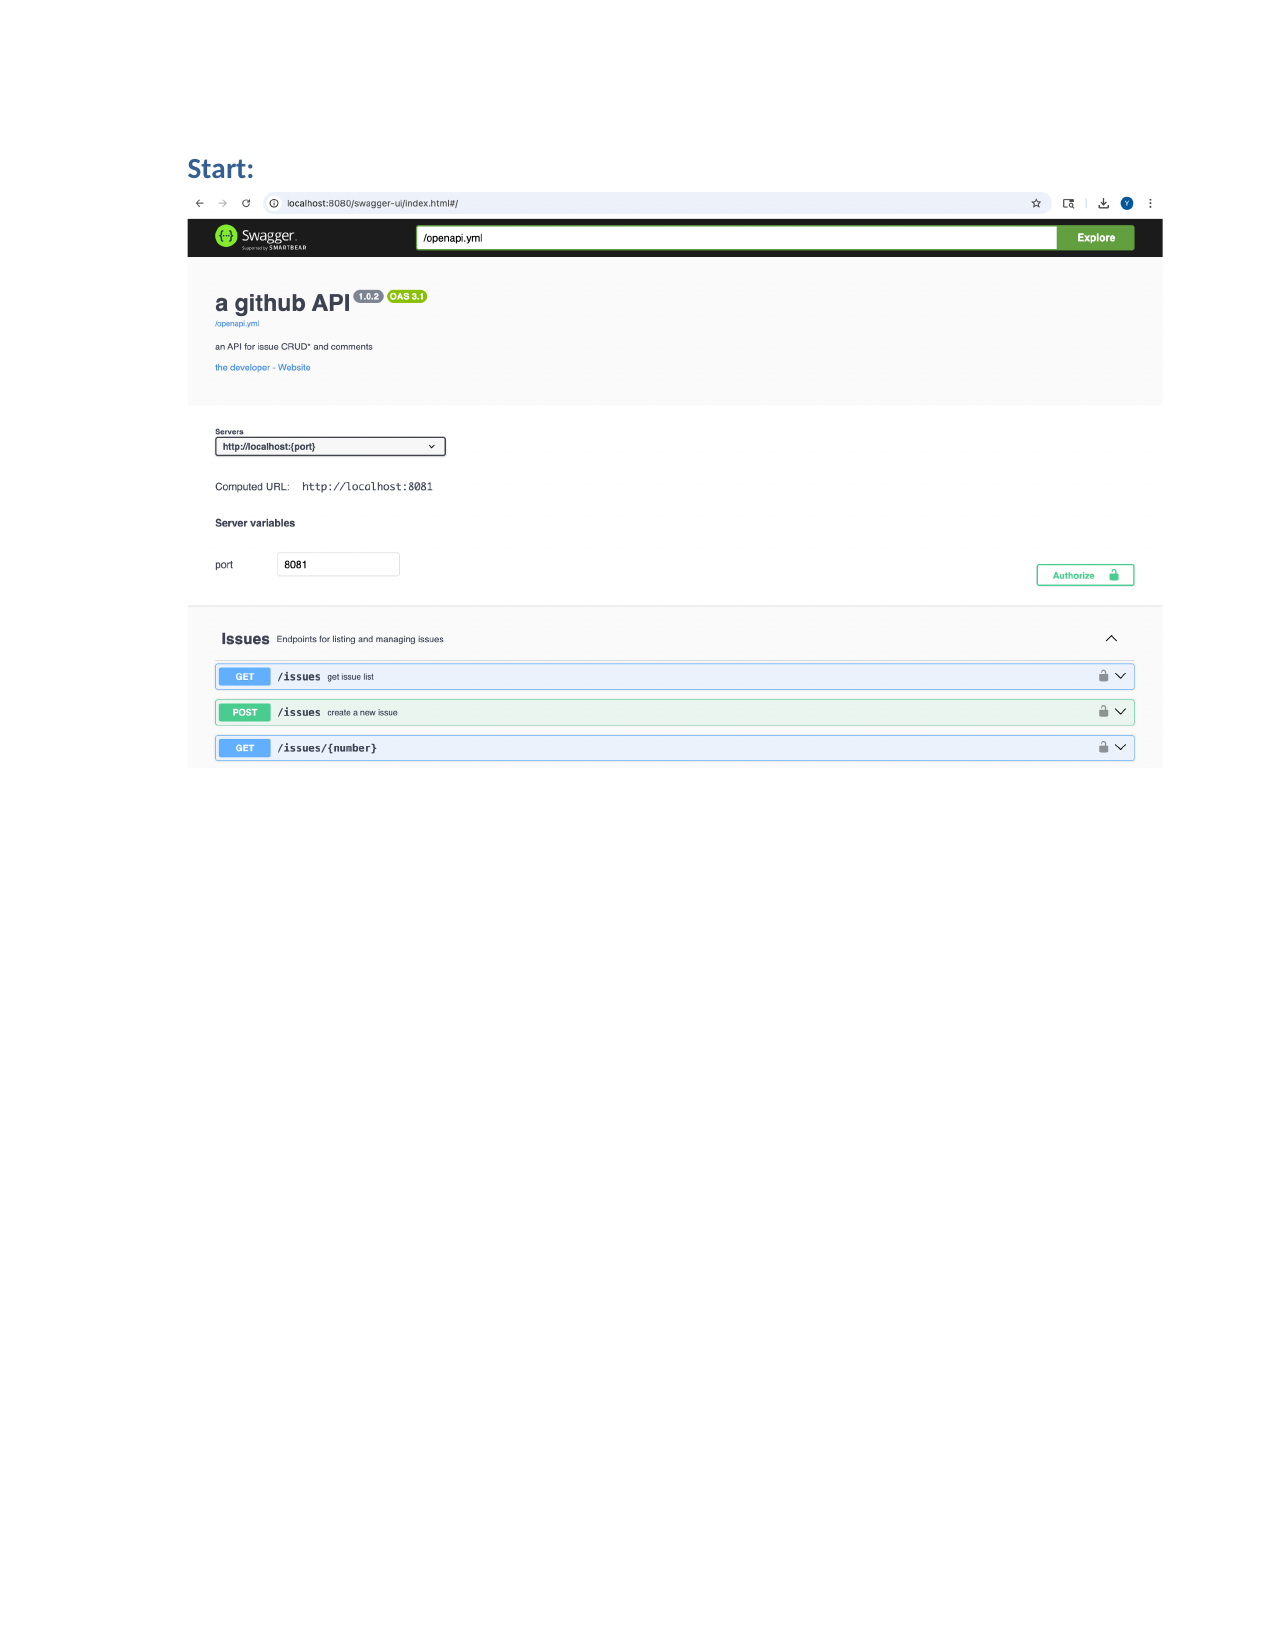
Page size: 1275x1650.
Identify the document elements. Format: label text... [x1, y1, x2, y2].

picture [187, 191, 1163, 768]
subtitle Start: [187, 150, 1087, 186]
